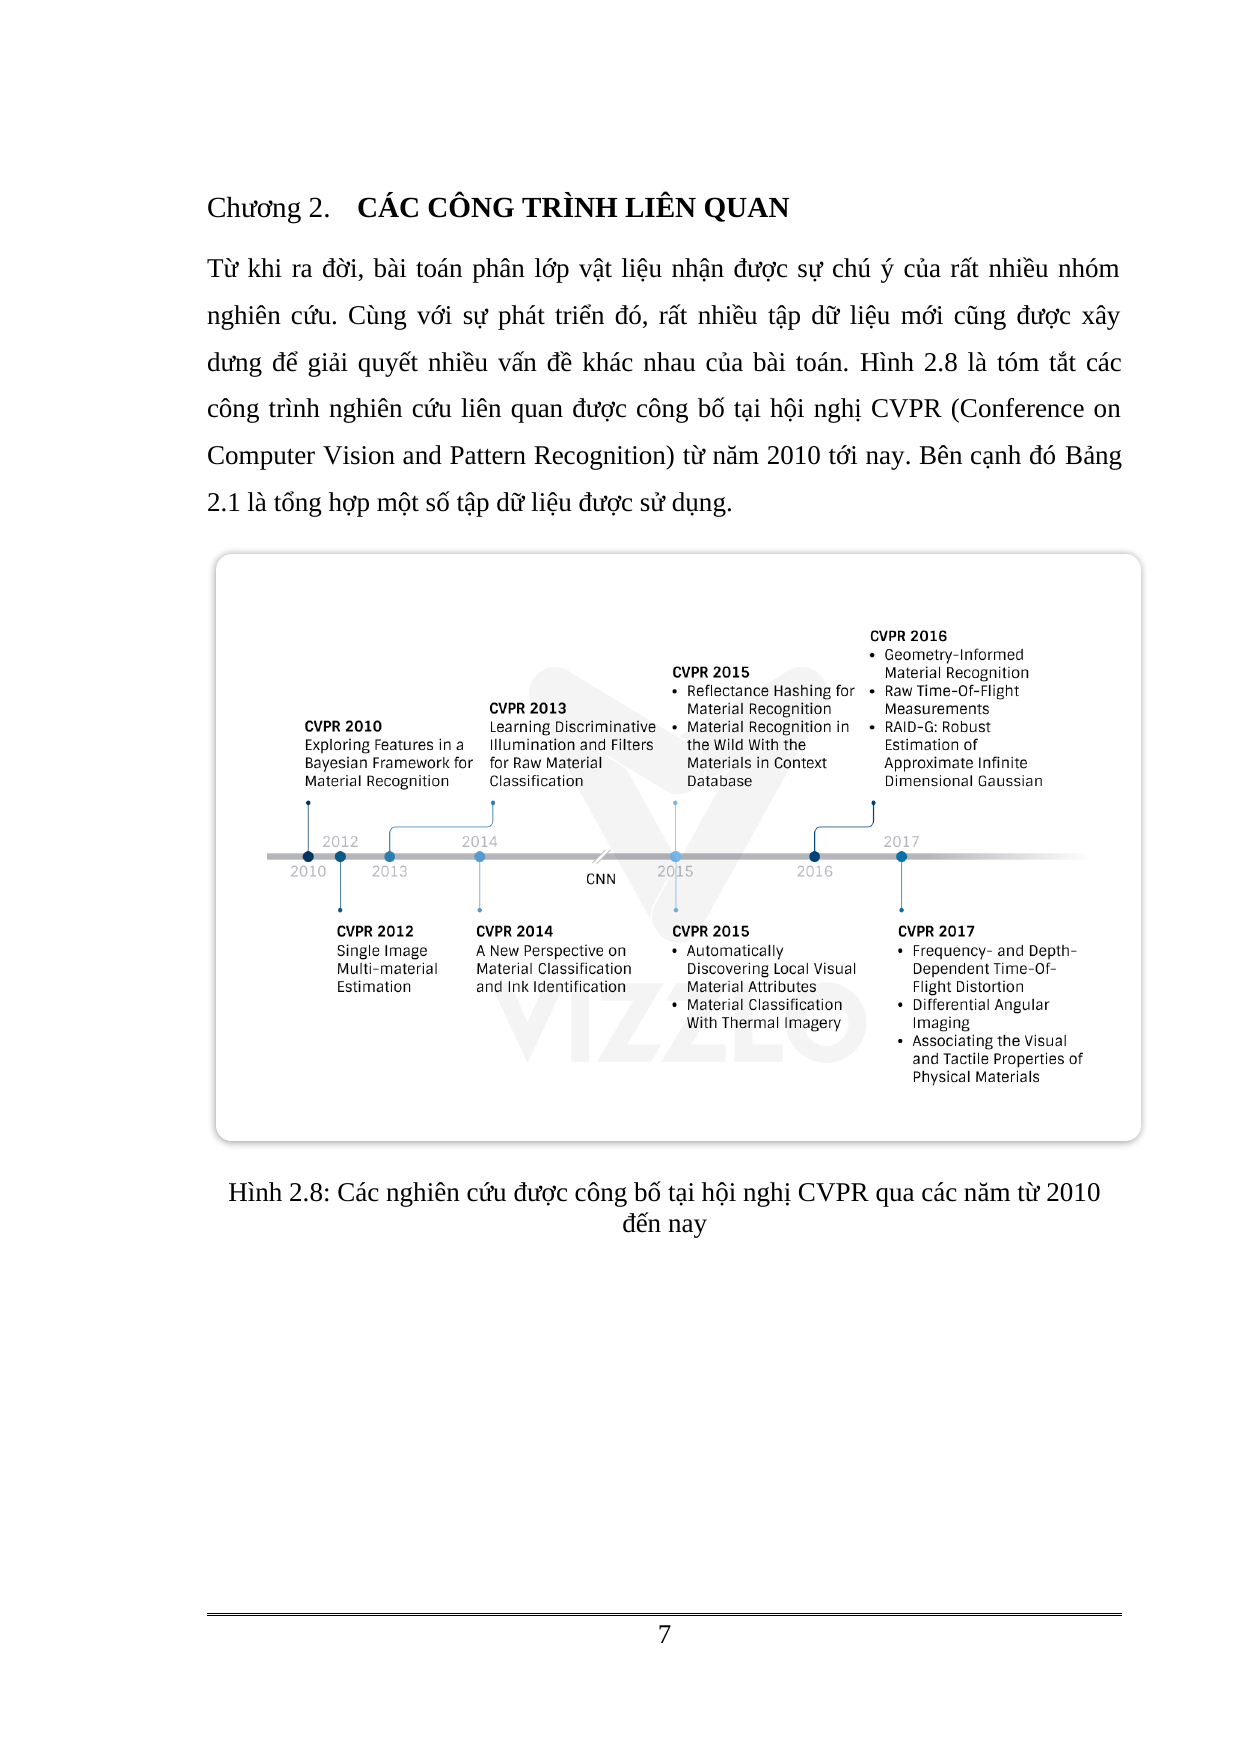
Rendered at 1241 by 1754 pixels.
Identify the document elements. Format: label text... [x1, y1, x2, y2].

picture [247, 586, 1110, 1110]
subtitle CÁC CÔNG TRÌNH LIÊN QUAN [207, 190, 1122, 223]
text Hình 2.1: Các nghiên cứu được công bố tại hội nghị CVPR qua các năm từ 2010 đến nay [207, 1176, 1122, 1239]
